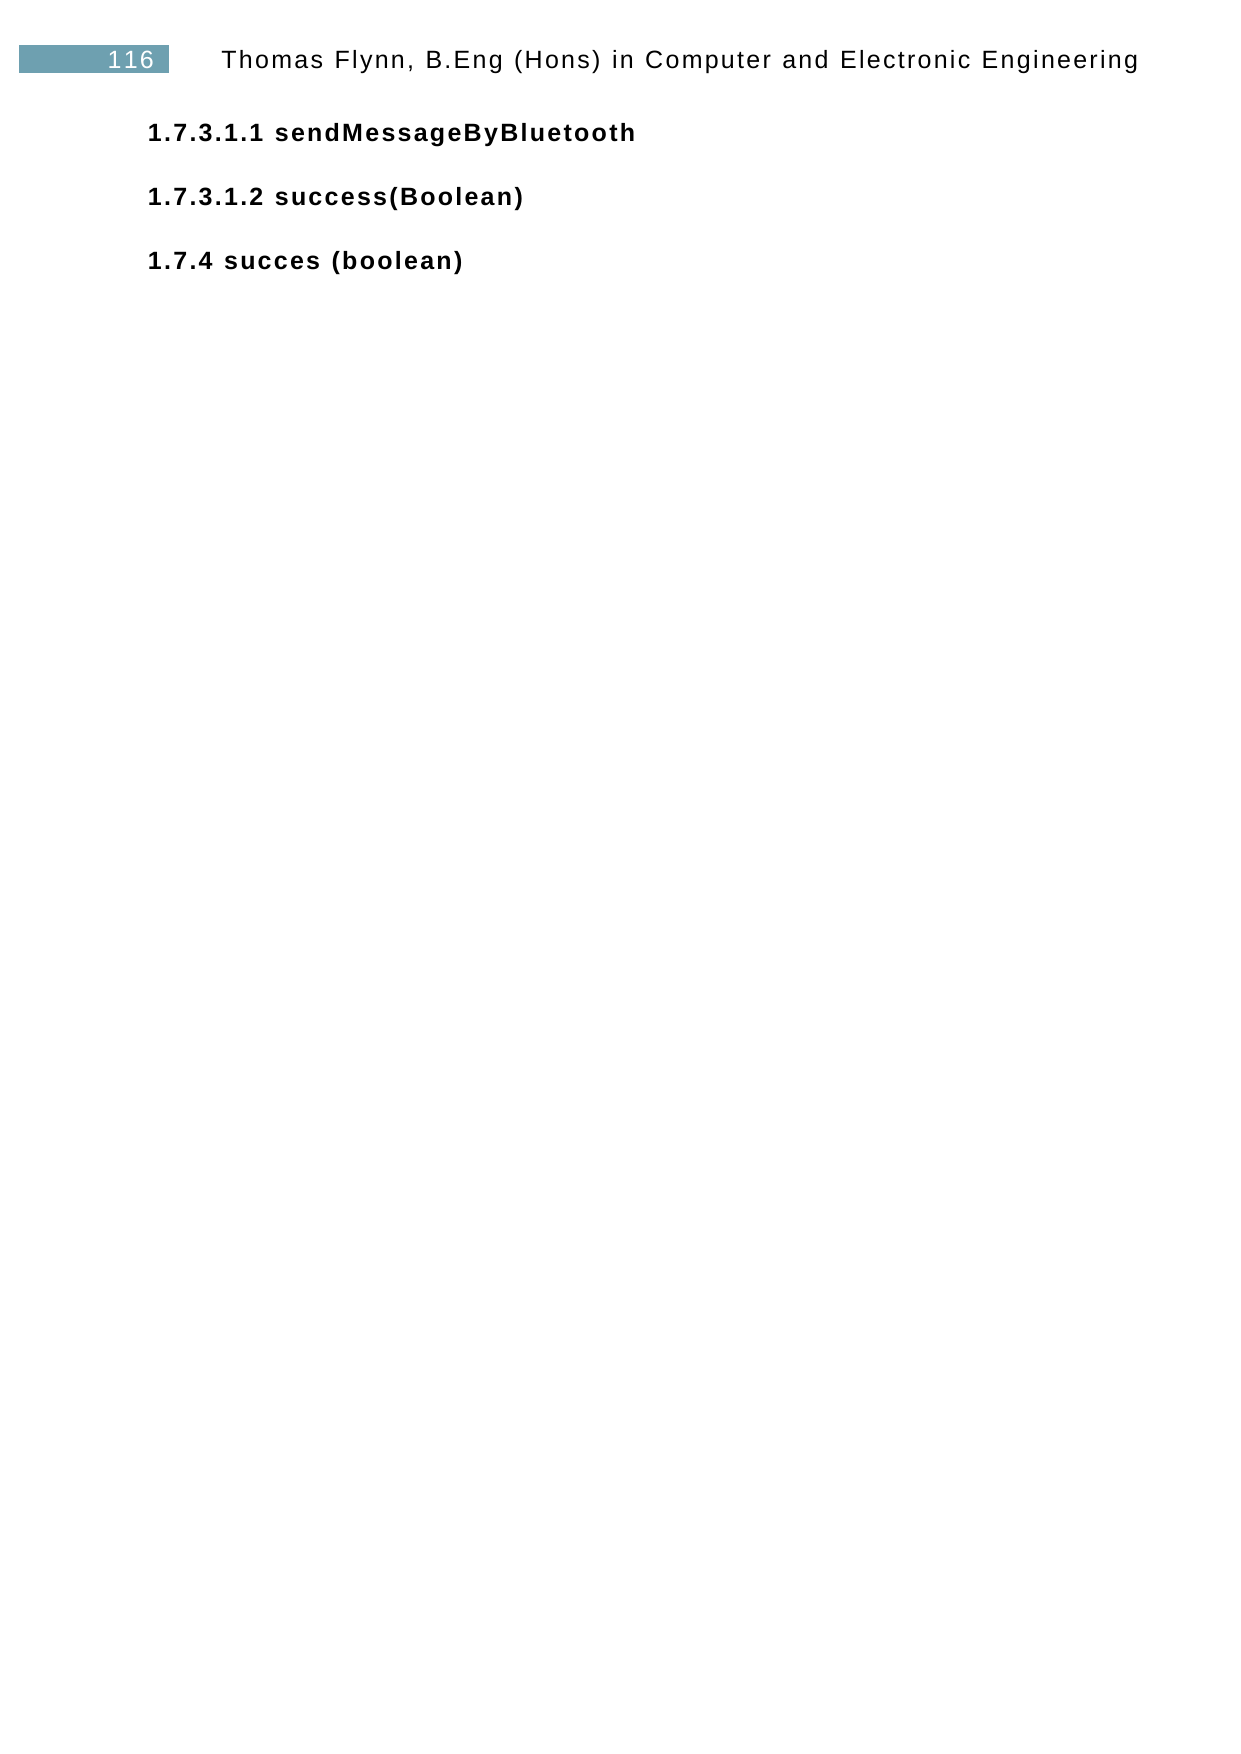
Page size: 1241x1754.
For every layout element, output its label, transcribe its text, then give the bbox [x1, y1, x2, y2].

text 1.7.3.1.1 sendMessageByBluetooth [148, 118, 1122, 147]
text 1.7.4 succes (boolean) [148, 246, 1122, 275]
text 1.7.3.1.2 success(Boolean) [148, 182, 1122, 211]
